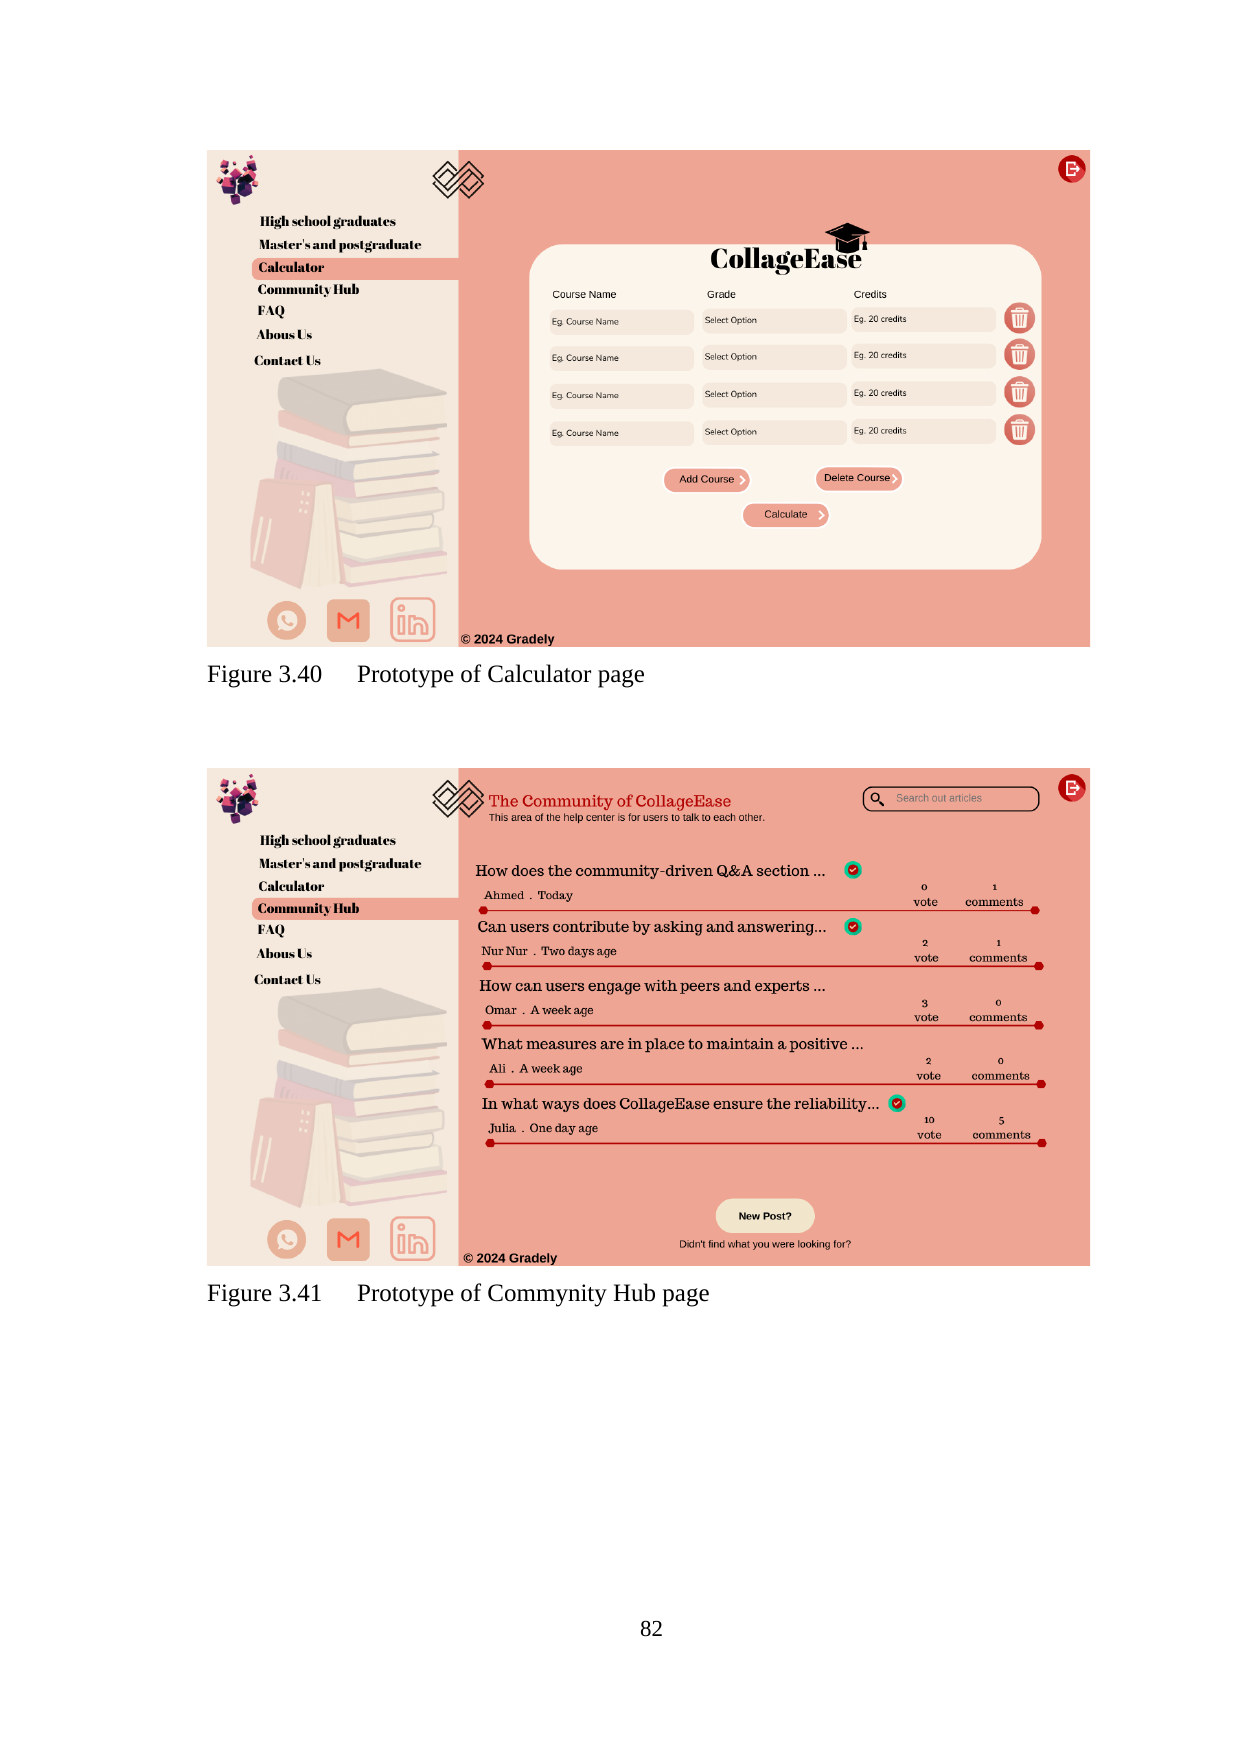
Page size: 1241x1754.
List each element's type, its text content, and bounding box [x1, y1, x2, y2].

picture [206, 768, 1091, 1266]
picture [206, 150, 1091, 647]
